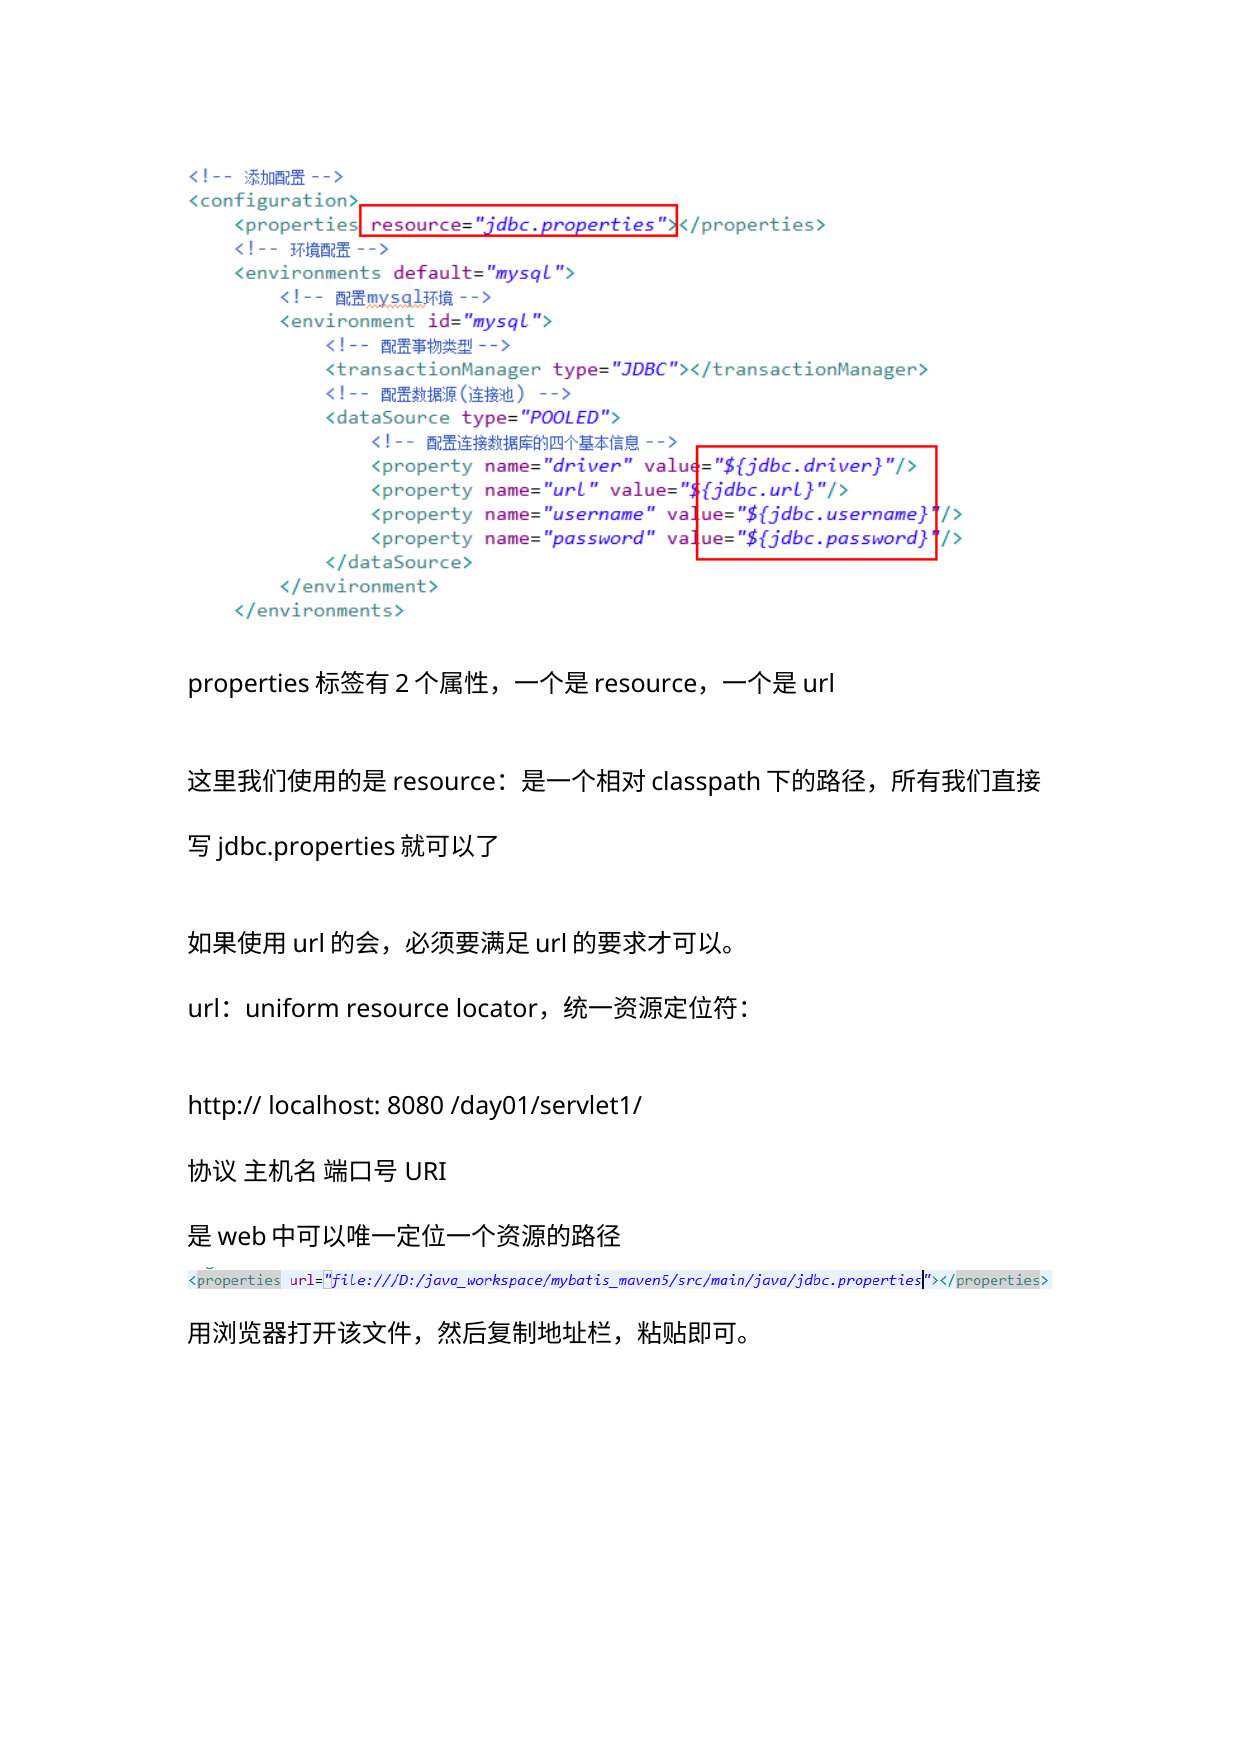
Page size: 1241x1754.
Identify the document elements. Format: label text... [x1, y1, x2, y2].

text 用浏览器打开该文件，然后复制地址栏，粘贴即可。 [187, 1299, 1053, 1364]
picture [187, 162, 1053, 628]
text url：uniform resource locator，统一资源定位符： [187, 974, 1053, 1039]
text 是web中可以唯一定位一个资源的路径 [187, 1202, 1053, 1267]
text 协议 主机名 端口号 URI [187, 1137, 1053, 1202]
text 如果使用url的会，必须要满足url的要求才可以。 [187, 909, 1053, 974]
picture [187, 1267, 1053, 1293]
text 这里我们使用的是resource：是一个相对classpath下的路径，所有我们直接写jdbc.properties就可以了 [187, 747, 1053, 877]
text http:// localhost: 8080 /day01/servlet1/ [187, 1072, 1053, 1137]
text properties标签有2个属性，一个是resource，一个是url [187, 649, 1053, 714]
